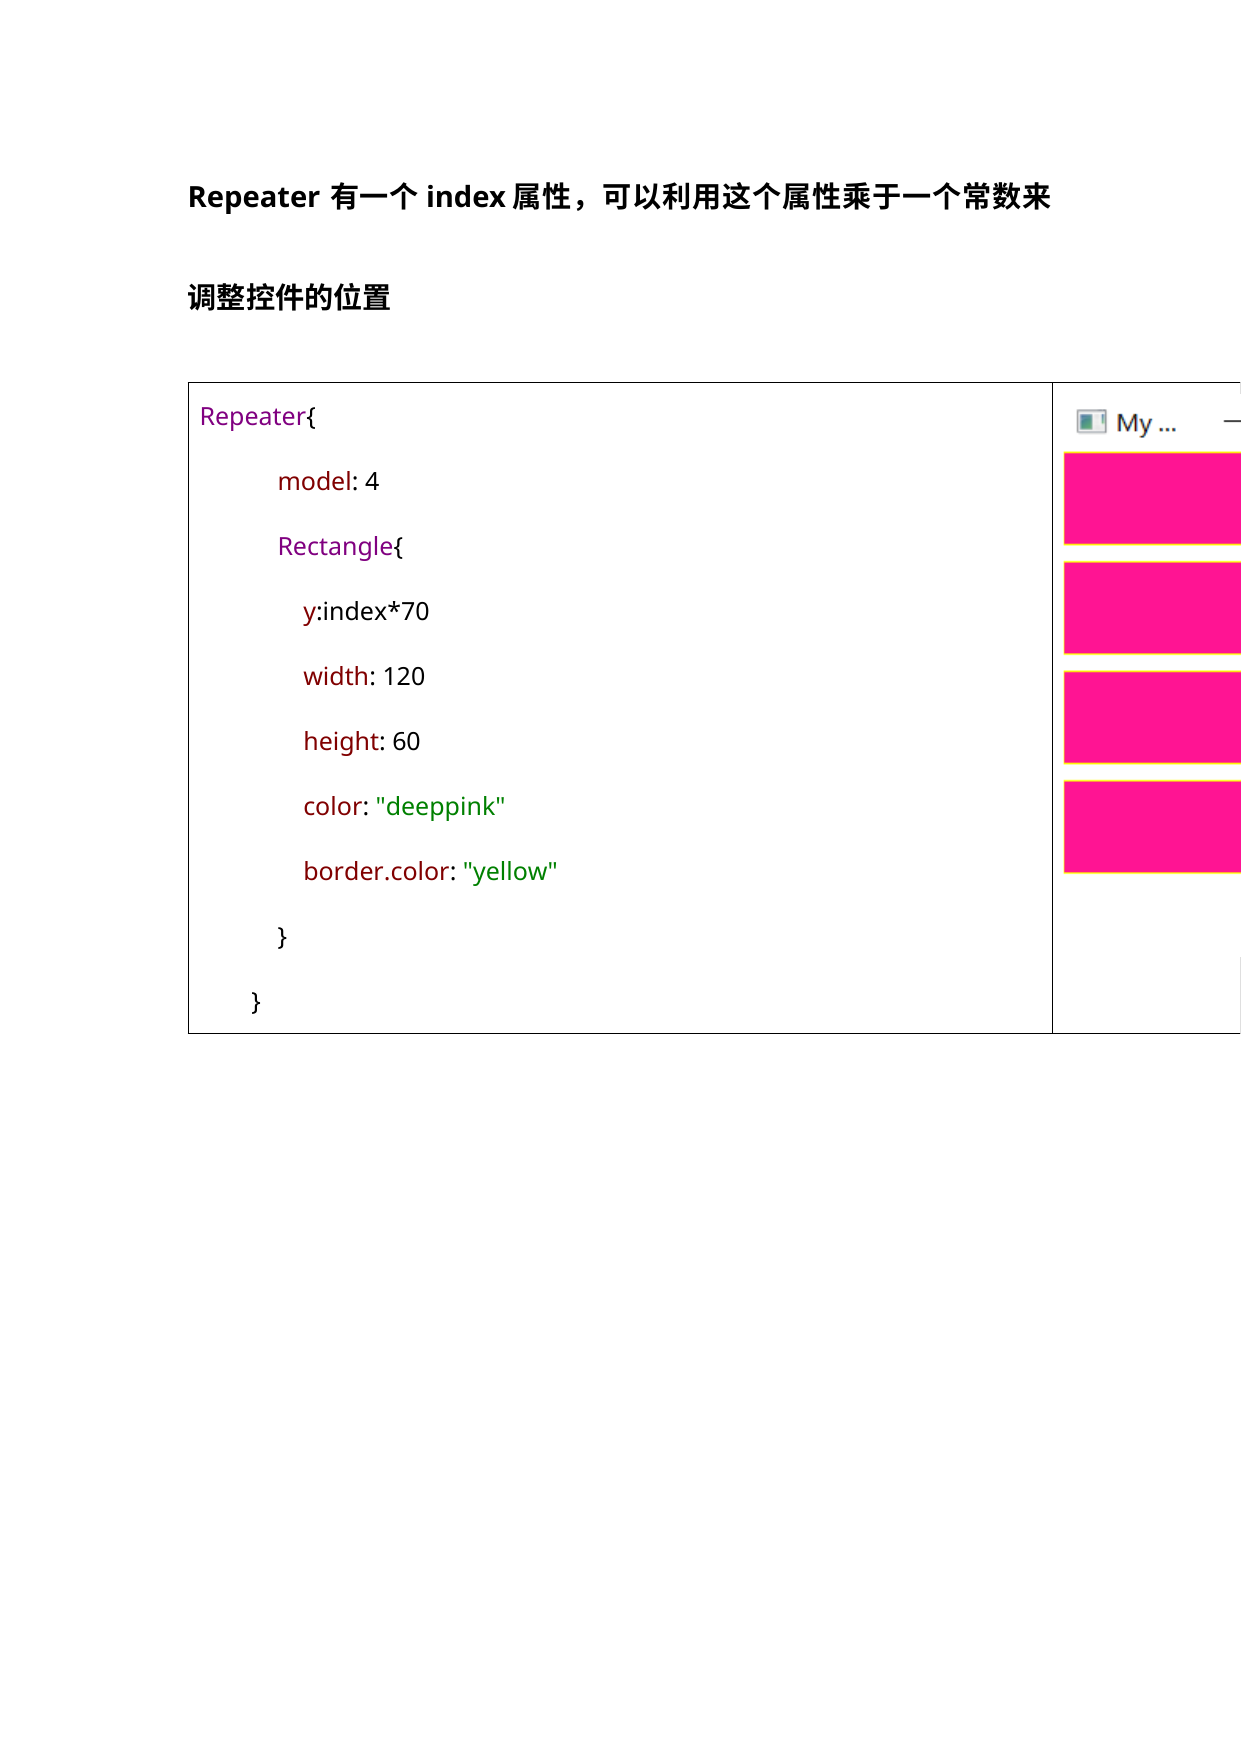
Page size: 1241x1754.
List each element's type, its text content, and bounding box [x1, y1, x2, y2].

picture [1063, 394, 1241, 957]
table_header Repeater{ model: 4 Rectangle{ y:index*70 width: 120 height: 60 color: "deeppink" border.color: "yellow" } } [189, 383, 1052, 1033]
subtitle Repeater 有一个index属性，可以利用这个属性乘于一个常数来调整控件的位置 [187, 162, 1053, 328]
table_header [1053, 383, 1240, 1033]
